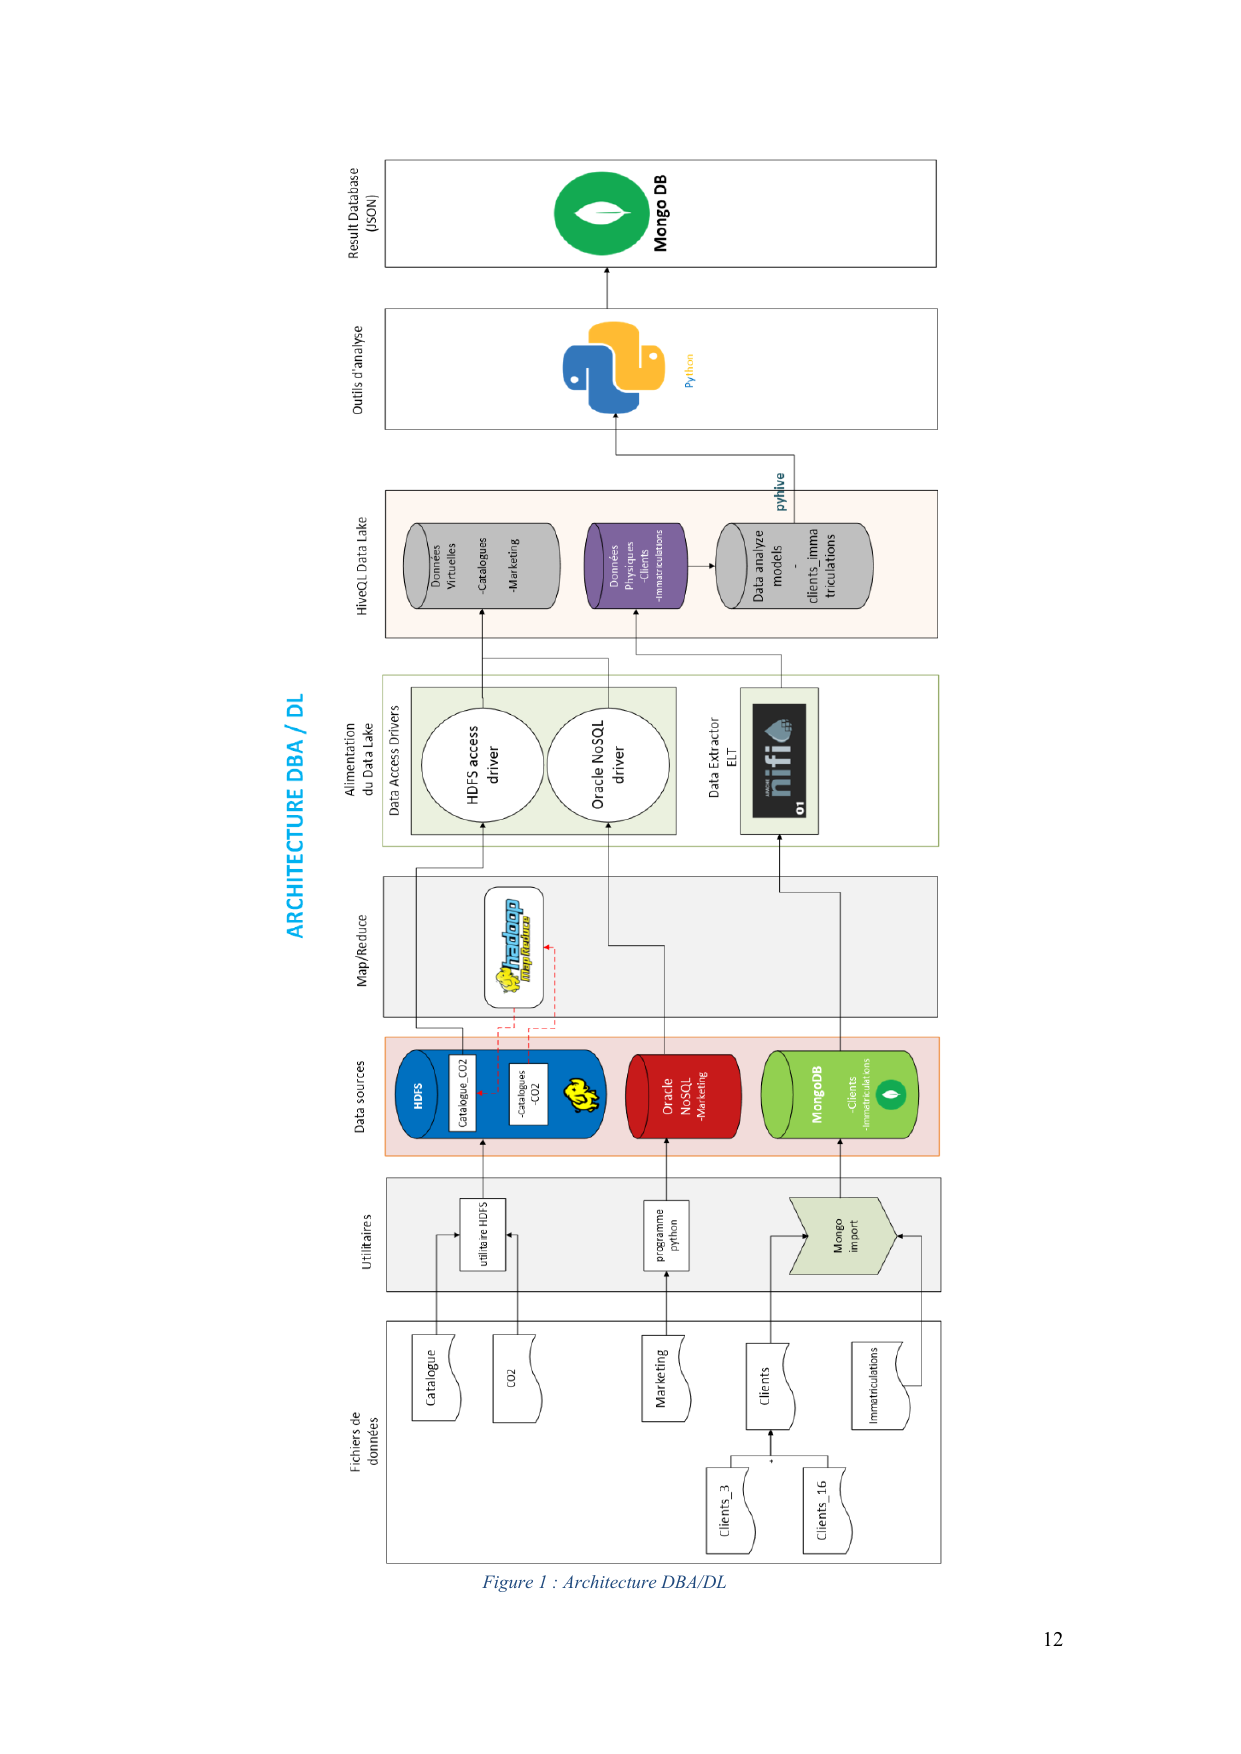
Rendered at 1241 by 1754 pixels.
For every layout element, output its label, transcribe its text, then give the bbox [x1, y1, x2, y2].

text Figure 1 : Architecture DBA/DL [148, 1571, 1063, 1593]
picture [267, 154, 946, 1567]
